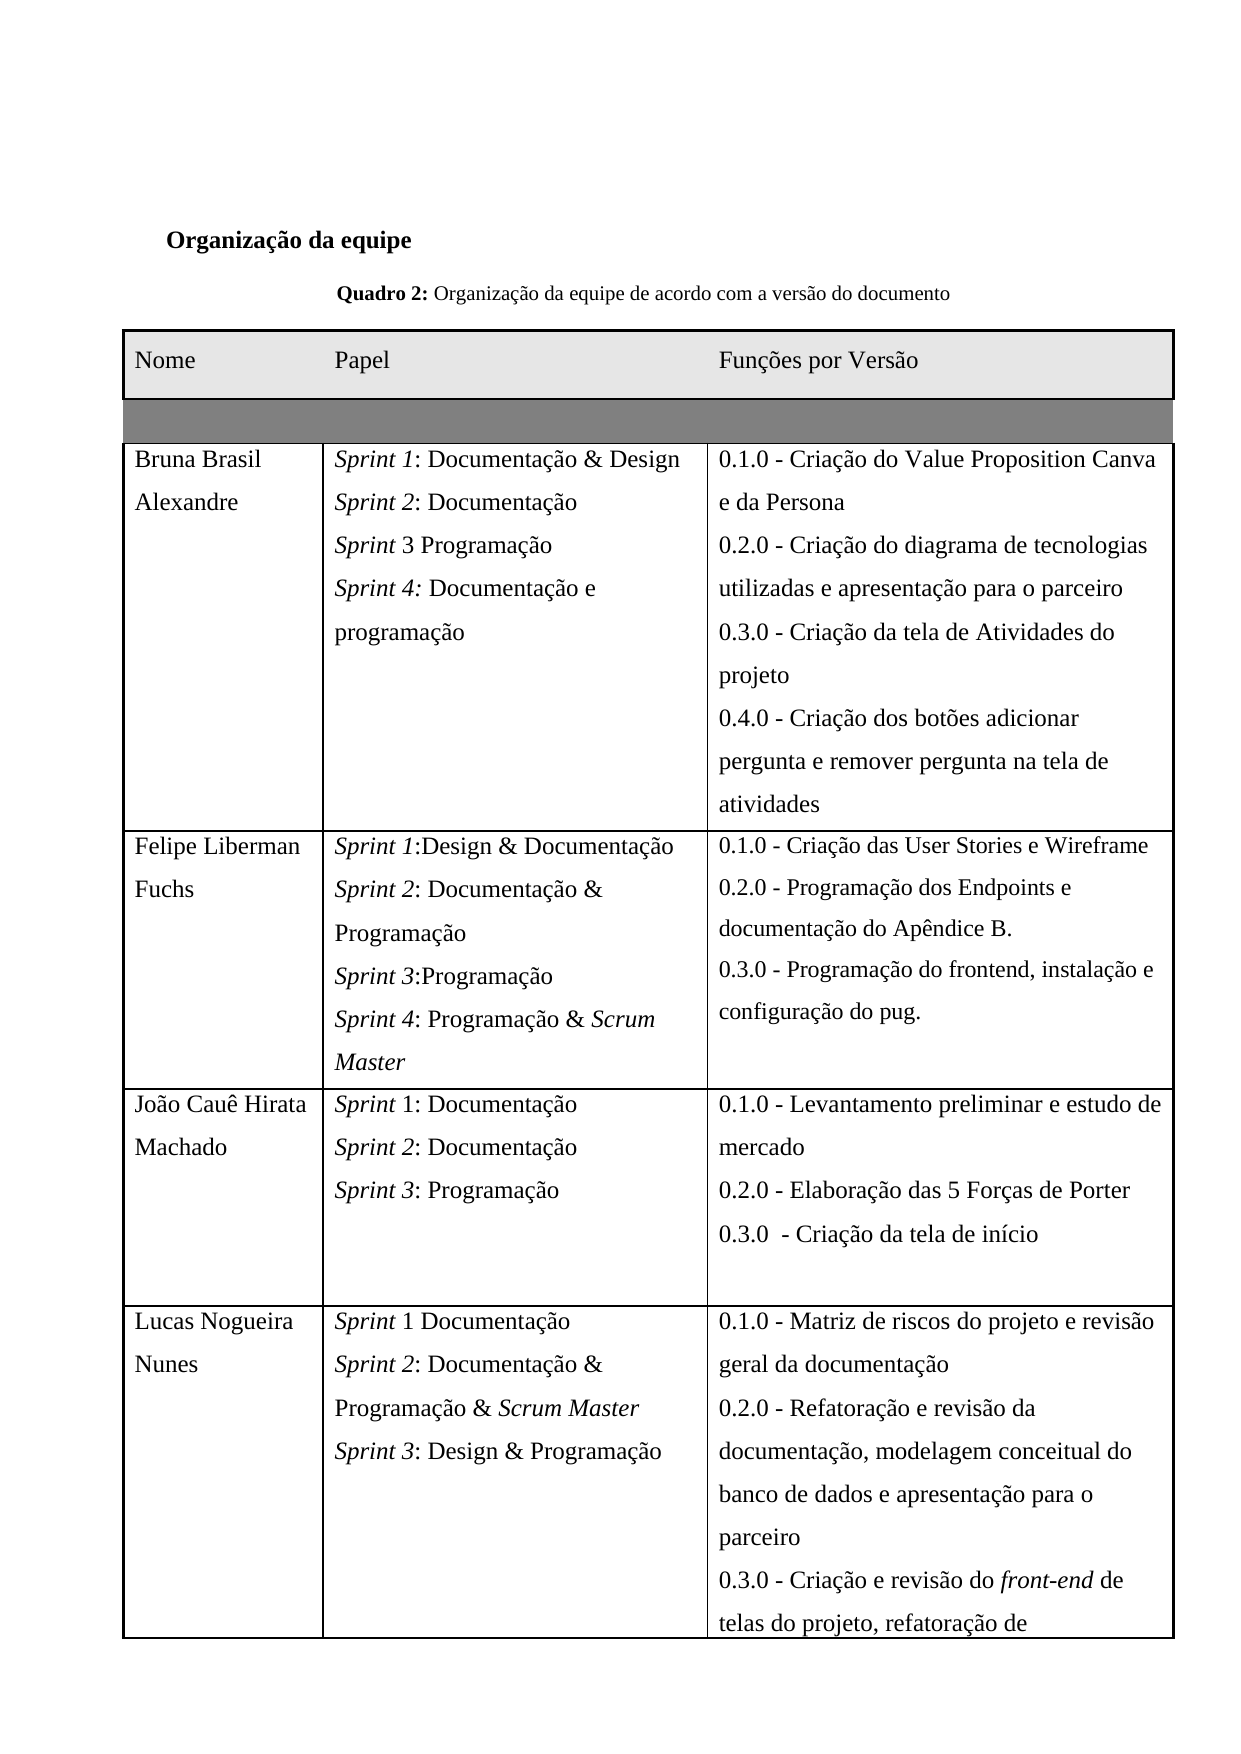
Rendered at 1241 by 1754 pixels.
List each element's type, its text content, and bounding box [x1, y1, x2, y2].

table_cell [125, 1307, 322, 1637]
text Organização da equipe [166, 225, 1165, 254]
table_cell Sprint 1: Documentação Sprint 2: Documentação Sprint 3: Programação [324, 1090, 707, 1305]
table_cell Felipe Liberman Fuchs [125, 832, 322, 1088]
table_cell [708, 1307, 1172, 1637]
table_header Nome [125, 332, 323, 398]
table_cell 0.1.0 - Criação do Value Proposition Canva e da Persona 0.2.0 - Criação do diagrama de tecnologias utilizadas e apresentação para o parceiro 0.3.0 - Criação da tela de Atividades do projeto 0.4.0 - Criação dos botões adicionar pergunta e remover pergunta na tela de atividades [708, 444, 1172, 830]
table_cell Bruna Brasil Alexandre [125, 444, 322, 830]
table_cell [324, 1307, 707, 1637]
table_cell Sprint 1:Design & Documentação Sprint 2: Documentação & Programação Sprint 3:Programação Sprint 4: Programação & Scrum Master [324, 832, 707, 1088]
table_cell 0.1.0 - Criação das User Stories e Wireframe 0.2.0 - Programação dos Endpoints e documentação do Apêndice B. 0.3.0 - Programação do frontend, instalação e configuração do pug. [708, 832, 1172, 1088]
table_cell 0.1.0 - Levantamento preliminar e estudo de mercado 0.2.0 - Elaboração das 5 Forças de Porter 0.3.0 - Criação da tela de início [708, 1090, 1172, 1305]
table_cell [323, 400, 707, 443]
table_header Papel [323, 332, 707, 398]
table_cell Sprint 1: Documentação & Design Sprint 2: Documentação Sprint 3 Programação Sprint 4: Documentação e programação [324, 444, 707, 830]
table_cell João Cauê Hirata Machado [125, 1090, 322, 1305]
table_header Funções por Versão [707, 332, 1172, 398]
text Quadro 2: Organização da equipe de acordo com a versão do documento [121, 281, 1165, 305]
table_cell [707, 400, 1173, 443]
table_cell [123, 400, 323, 443]
